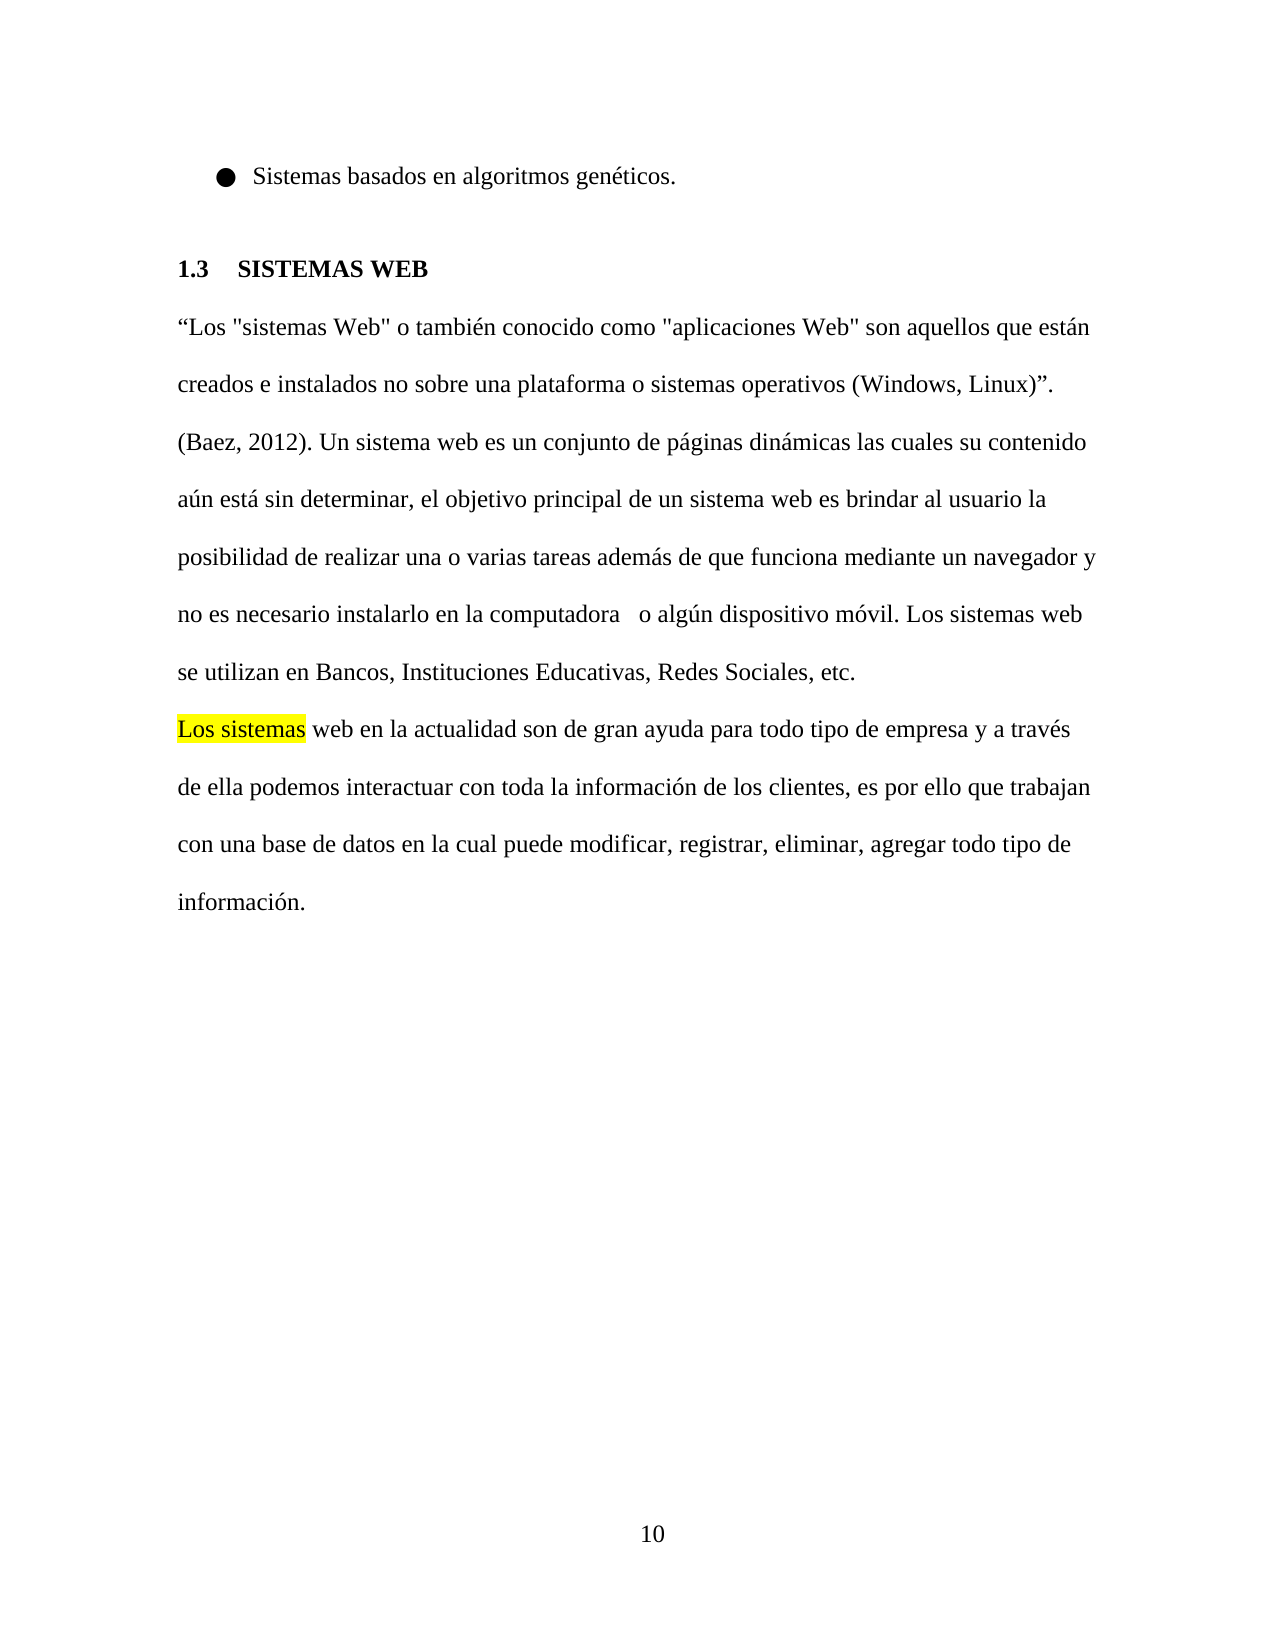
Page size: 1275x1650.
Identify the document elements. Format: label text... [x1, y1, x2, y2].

list SISTEMAS WEB [177, 254, 1098, 283]
text “Los "sistemas Web" o también conocido como "aplicaciones Web" son aquellos que están creados e instalados no sobre una plataforma o sistemas operativos (Windows, Linux)”. (Baez, 2012). Un sistema web es un conjunto de páginas dinámicas las cuales su contenido aún está sin determinar, el objetivo principal de un sistema web es brindar al usuario la posibilidad de realizar una o varias tareas además de que funciona mediante un navegador y no es necesario instalarlo en la computadora o algún dispositivo móvil. Los sistemas web se utilizan en Bancos, Instituciones Educativas, Redes Sociales, etc. [177, 312, 1098, 686]
list Sistemas basados en algoritmos genéticos. [215, 148, 1098, 199]
text Los sistemas web en la actualidad son de gran ayuda para todo tipo de empresa y a través de ella podemos interactuar con toda la información de los clientes, es por ello que trabajan con una base de datos en la cual puede modificar, registrar, eliminar, agregar todo tipo de información. [177, 714, 1098, 916]
